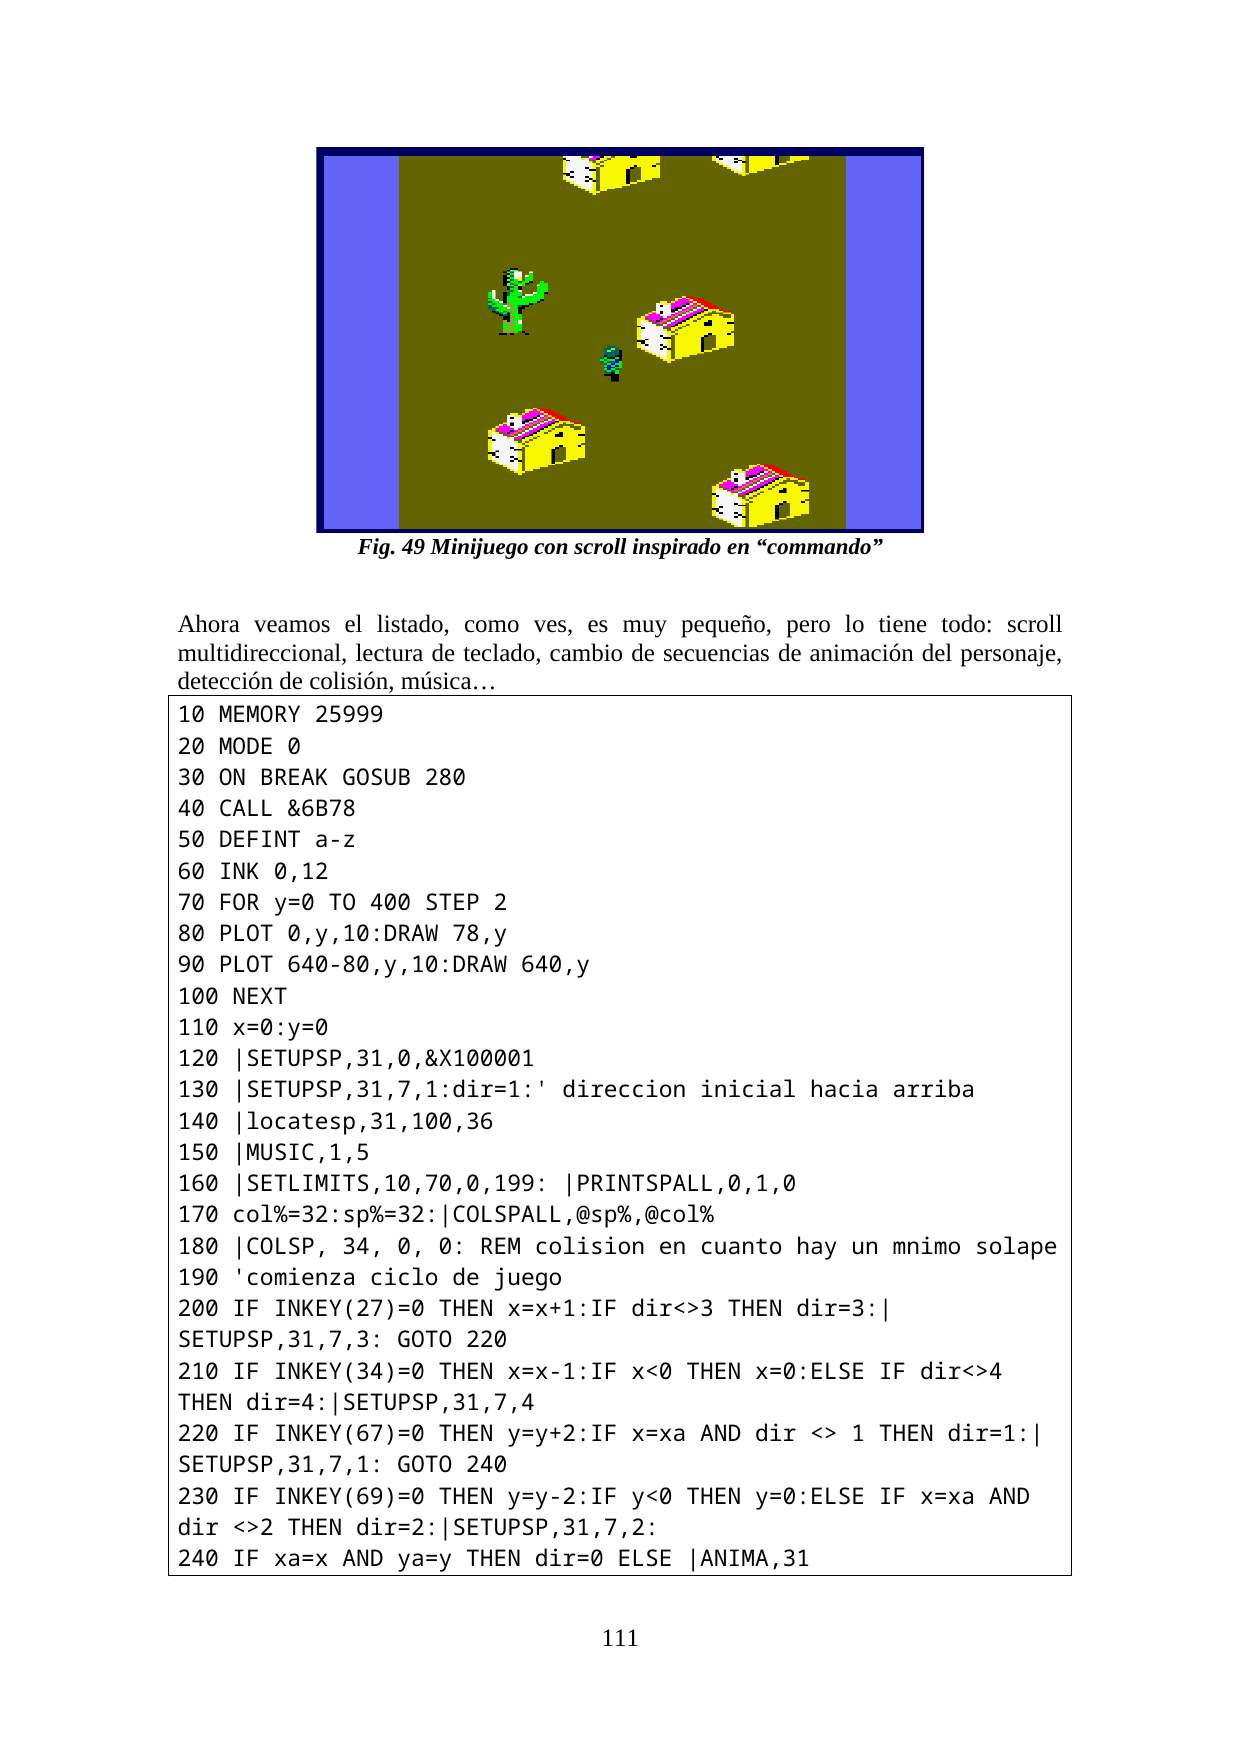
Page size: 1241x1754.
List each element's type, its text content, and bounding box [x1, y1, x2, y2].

text 20 MODE 0 [177, 729, 1063, 761]
text 60 INK 0,12 [177, 854, 1063, 886]
text 110 x=0:y=0 [177, 1011, 1063, 1042]
text 30 ON BREAK GOSUB 280 [177, 761, 1063, 792]
text 130 |SETUPSP,31,7,1:dir=1:' direccion inicial hacia arriba [177, 1073, 1063, 1104]
text 160 |SETLIMITS,10,70,0,199: |PRINTSPALL,0,1,0 [177, 1167, 1063, 1198]
text 240 IF xa=x AND ya=y THEN dir=0 ELSE |ANIMA,31 [169, 1539, 1071, 1575]
text 200 IF INKEY(27)=0 THEN x=x+1:IF dir<>3 THEN dir=3:|SETUPSP,31,7,3: GOTO 220 [177, 1292, 1063, 1354]
text 50 DEFINT a-z [177, 823, 1063, 854]
text 40 CALL &6B78 [177, 792, 1063, 823]
text 170 col%=32:sp%=32:|COLSPALL,@sp%,@col% [177, 1198, 1063, 1229]
text 210 IF INKEY(34)=0 THEN x=x-1:IF x<0 THEN x=0:ELSE IF dir<>4 THEN dir=4:|SETUPSP,31,7,4 [177, 1354, 1063, 1417]
text 70 FOR y=0 TO 400 STEP 2 [177, 886, 1063, 917]
text 80 PLOT 0,y,10:DRAW 78,y [177, 917, 1063, 948]
text 90 PLOT 640-80,y,10:DRAW 640,y [177, 948, 1063, 979]
text 140 |locatesp,31,100,36 [177, 1104, 1063, 1136]
text 120 |SETUPSP,31,0,&X100001 [177, 1042, 1063, 1073]
text 220 IF INKEY(67)=0 THEN y=y+2:IF x=xa AND dir <> 1 THEN dir=1:|SETUPSP,31,7,1: GOTO 240 [177, 1417, 1063, 1479]
text 10 MEMORY 25999 [169, 696, 1071, 729]
text Ahora veamos el listado, como ves, es muy pequeño, pero lo tiene todo: scroll multidireccional, lectura de teclado, cambio de secuencias de animación del personaje, detección de colisión, música… [177, 609, 1063, 695]
text 150 |MUSIC,1,5 [177, 1136, 1063, 1167]
text 190 'comienza ciclo de juego [177, 1261, 1063, 1292]
text 180 |COLSP, 34, 0, 0: REM colision en cuanto hay un mnimo solape [177, 1229, 1063, 1261]
text 230 IF INKEY(69)=0 THEN y=y-2:IF y<0 THEN y=0:ELSE IF x=xa AND dir <>2 THEN dir=2:|SETUPSP,31,7,2: [177, 1479, 1063, 1539]
picture [316, 147, 924, 533]
text 100 NEXT [177, 979, 1063, 1011]
